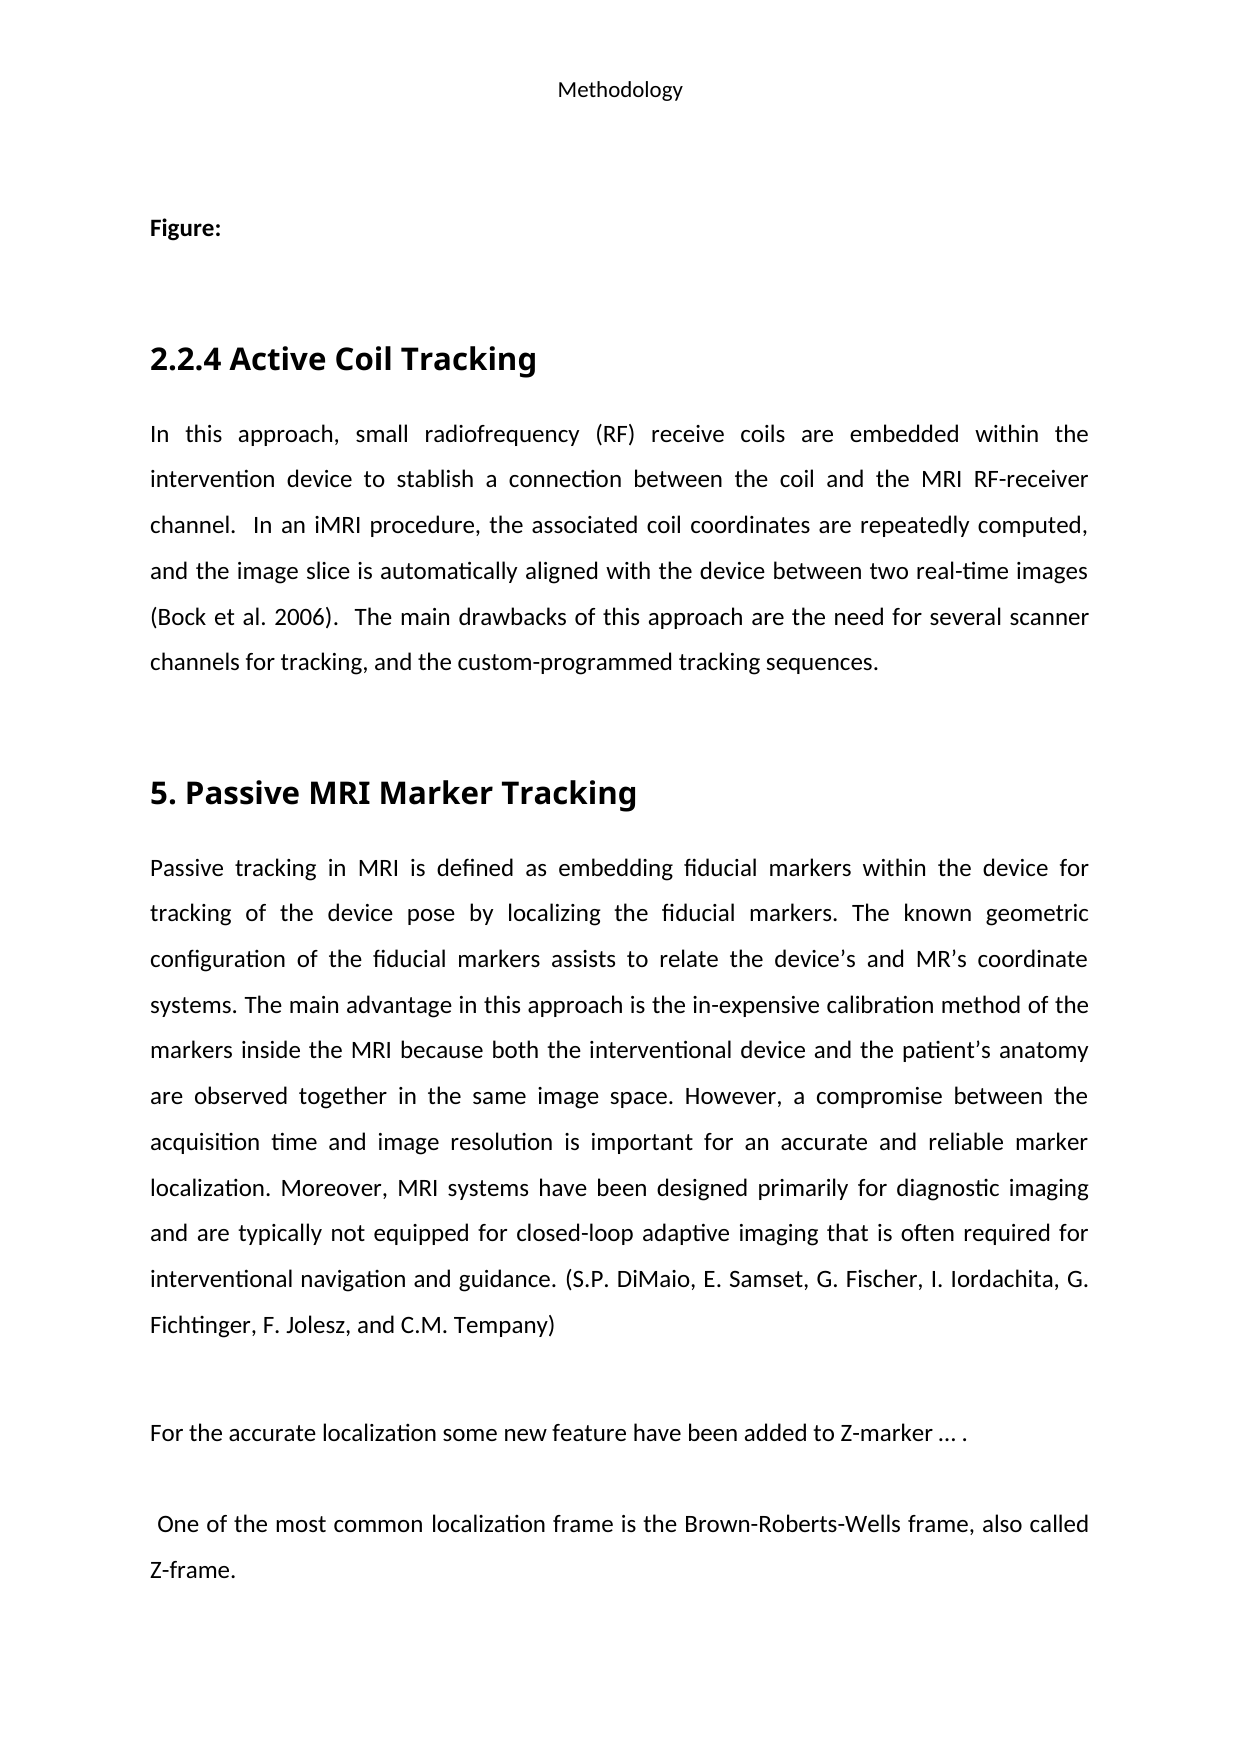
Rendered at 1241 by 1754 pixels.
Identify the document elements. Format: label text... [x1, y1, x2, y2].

text 2.2.4 Active Coil Tracking [150, 337, 1090, 380]
text In this approach, small radiofrequency (RF) receive coils are embedded within the intervention device to stablish a connection between the coil and the MRI RF-receiver channel. In an iMRI procedure, the associated coil coordinates are repeatedly computed, and the image slice is automatically aligned with the device between two real-time images (Bock et al. 2006). The main drawbacks of this approach are the need for several scanner channels for tracking, and the custom-programmed tracking sequences. [150, 418, 1090, 677]
text One of the most common localization frame is the Brown-Roberts-Wells frame, also called Z-frame. [150, 1508, 1090, 1585]
text Figure: [150, 212, 1090, 243]
text For the accurate localization some new feature have been added to Z-marker … . [150, 1417, 1090, 1448]
text Passive tracking in MRI is defined as embedding fiducial markers within the device for tracking of the device pose by localizing the fiducial markers. The known geometric configuration of the fiducial markers assists to relate the device’s and MR’s coordinate systems. The main advantage in this approach is the in-expensive calibration method of the markers inside the MRI because both the interventional device and the patient’s anatomy are observed together in the same image space. However, a compromise between the acquisition time and image resolution is important for an accurate and reliable marker localization. Moreover, MRI systems have been designed primarily for diagnostic imaging and are typically not equipped for closed-loop adaptive imaging that is often required for interventional navigation and guidance. (S.P. DiMaio, E. Samset, G. Fischer, I. Iordachita, G. Fichtinger, F. Jolesz, and C.M. Tempany) [150, 852, 1090, 1339]
text 5. Passive MRI Marker Tracking [150, 771, 1090, 814]
